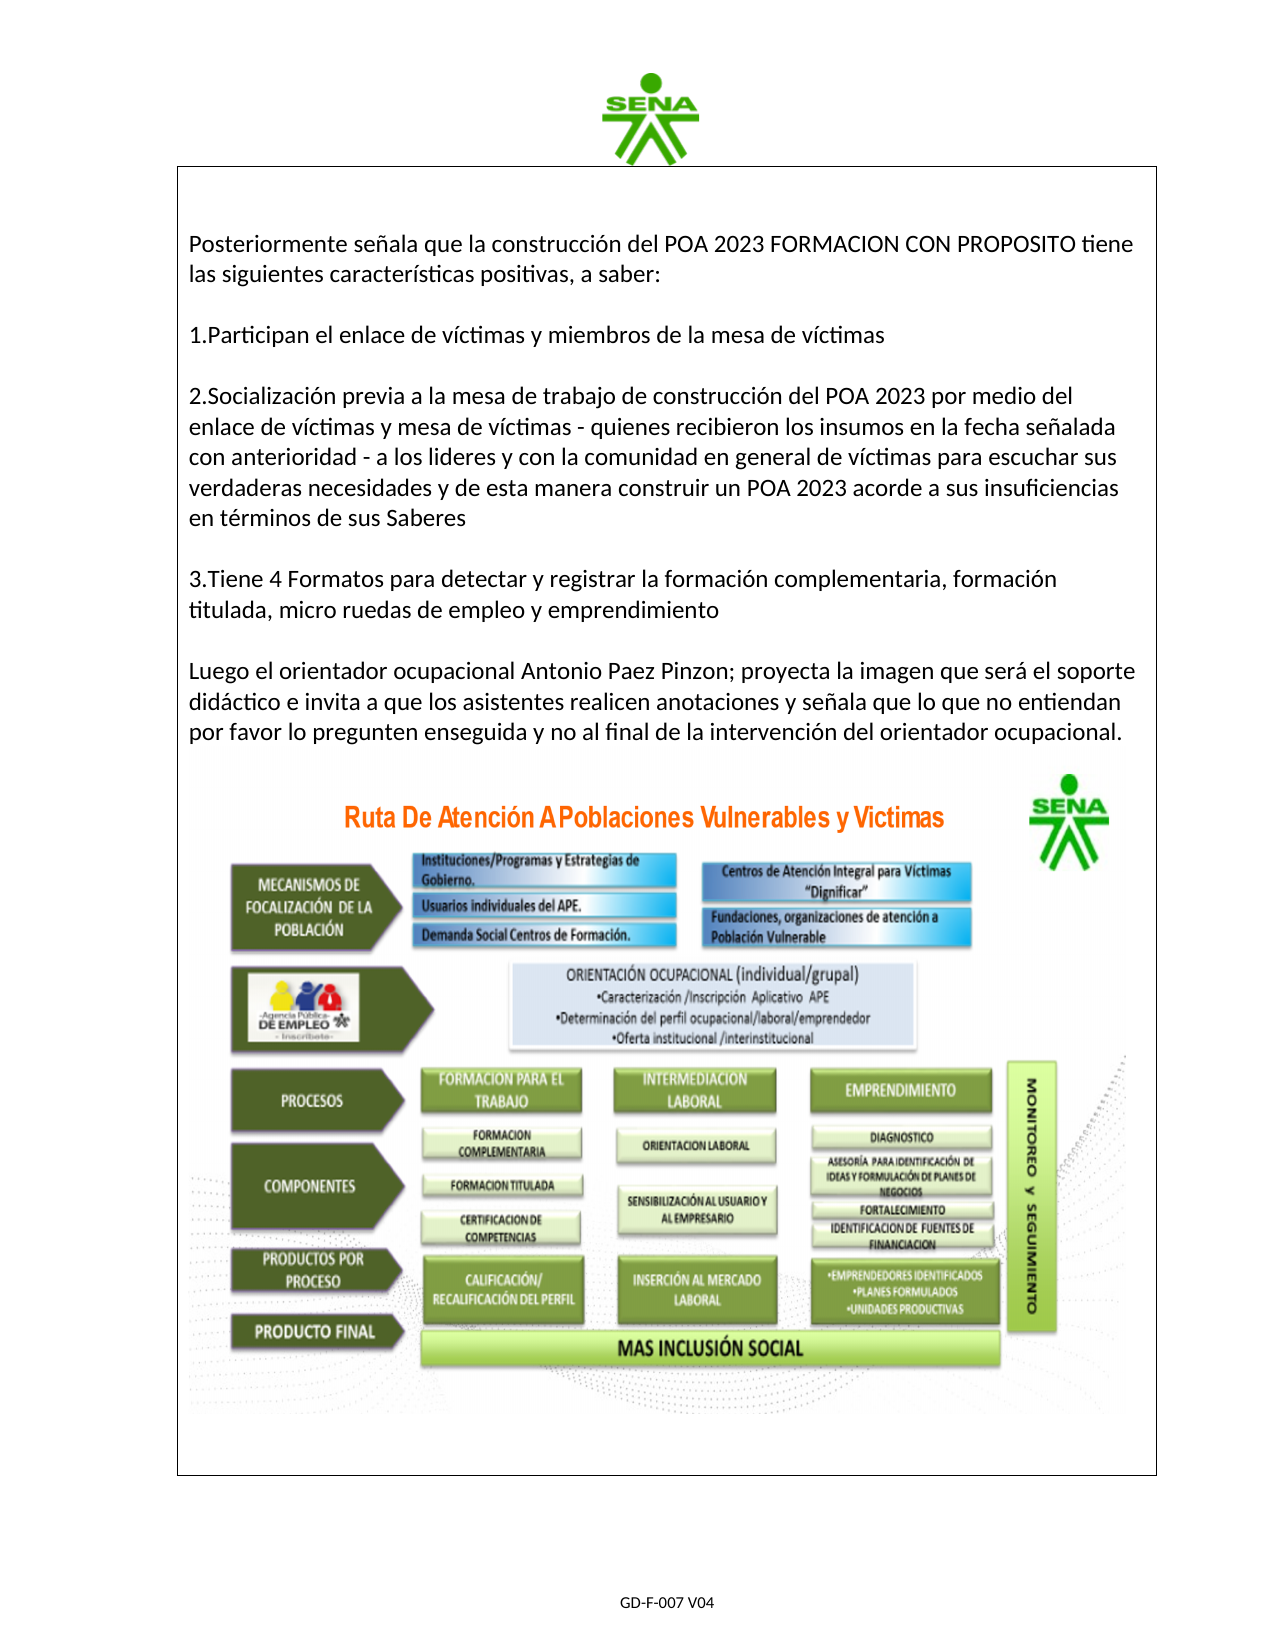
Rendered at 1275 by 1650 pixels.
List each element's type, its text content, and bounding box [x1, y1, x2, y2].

picture [188, 746, 1126, 1414]
picture [602, 73, 700, 166]
